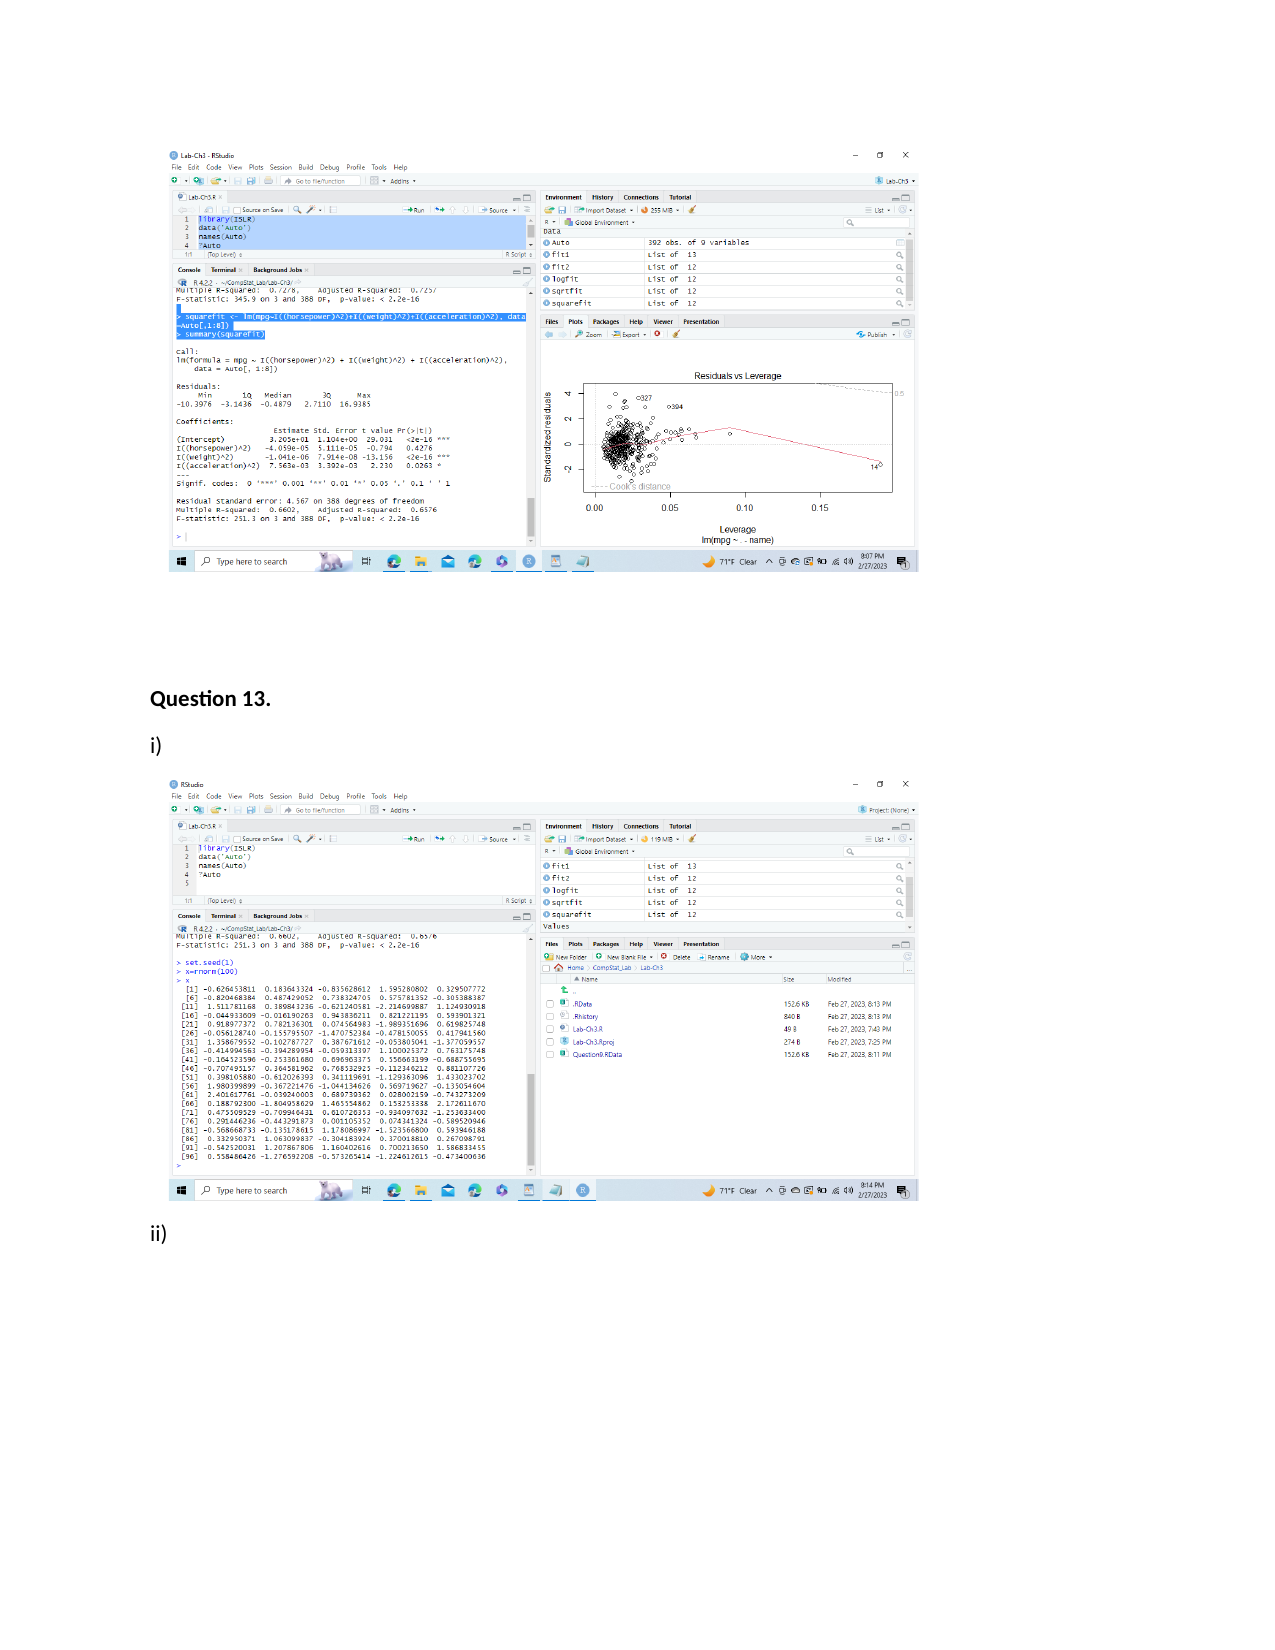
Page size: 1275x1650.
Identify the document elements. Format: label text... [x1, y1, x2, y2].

text ii) [150, 1219, 1125, 1247]
text i) [150, 731, 1125, 759]
text Question 13. [150, 684, 1125, 712]
